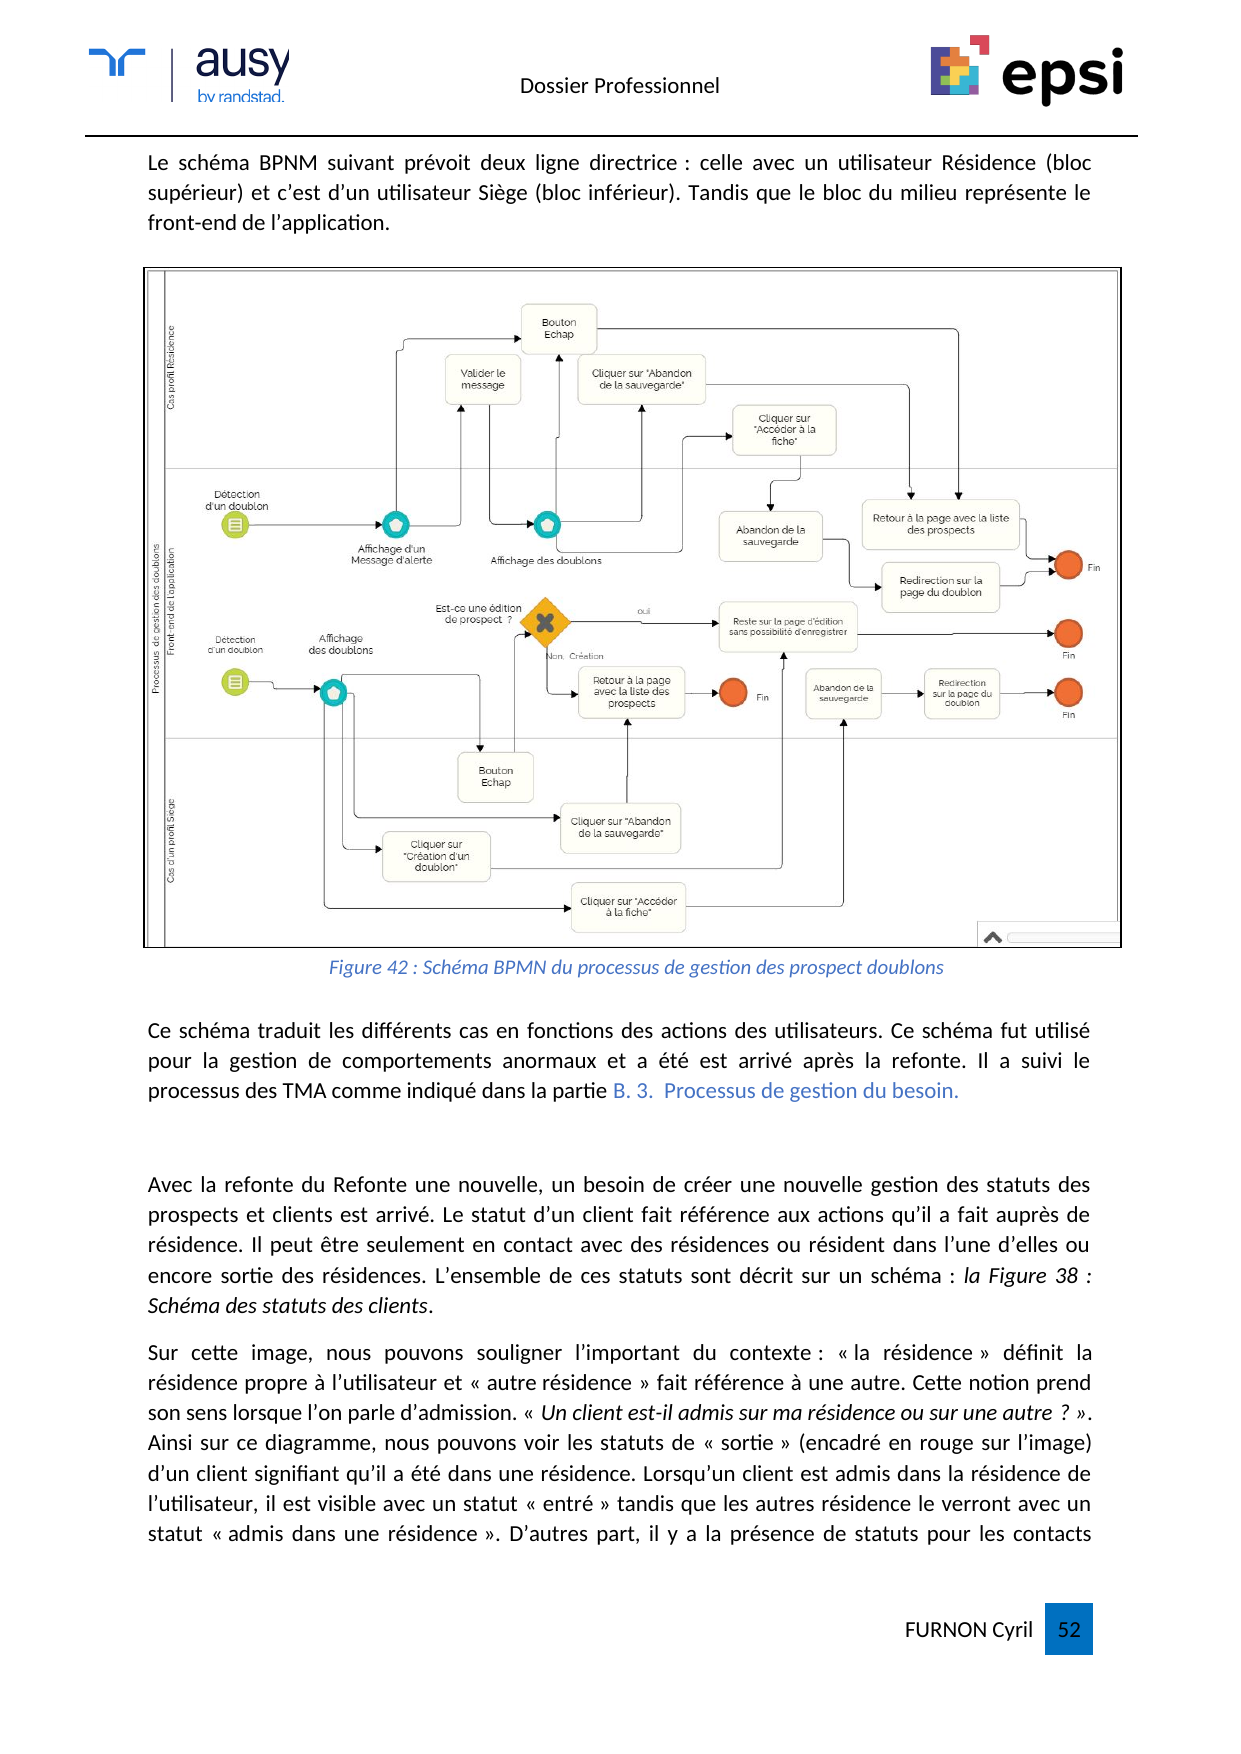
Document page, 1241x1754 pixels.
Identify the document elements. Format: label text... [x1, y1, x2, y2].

picture [88, 48, 289, 102]
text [148, 1338, 1093, 1547]
text Le schéma BPNM suivant prévoit deux ligne directrice : celle avec un utilisateur Résidence (bloc supérieur) et c’est d’un utilisateur Siège (bloc inférieur). Tandis que le bloc du milieu représente le front-end de l’application. [148, 148, 1093, 236]
picture [145, 268, 1120, 947]
text Avec la refonte du Refonte une nouvelle, un besoin de créer une nouvelle gestion des statuts des prospects et clients est arrivé. Le statut d’un client fait référence aux actions qu’il a fait auprès de résidence. Il peut être seulement en contact avec des résidences ou résident dans l’une d’elles ou encore sortie des résidences. L’ensemble de ces statuts sont décrit sur un schéma : la Figure 38 : Schéma des statuts des clients. [148, 1170, 1093, 1319]
text Ce schéma traduit les différents cas en fonctions des actions des utilisateurs. Ce schéma fut utilisé pour la gestion de comportements anormaux et a été est arrivé après la refonte. Il a suivi le processus des TMA comme indiqué dans la partie B. 3. Processus de gestion du besoin. [148, 1016, 1093, 1104]
